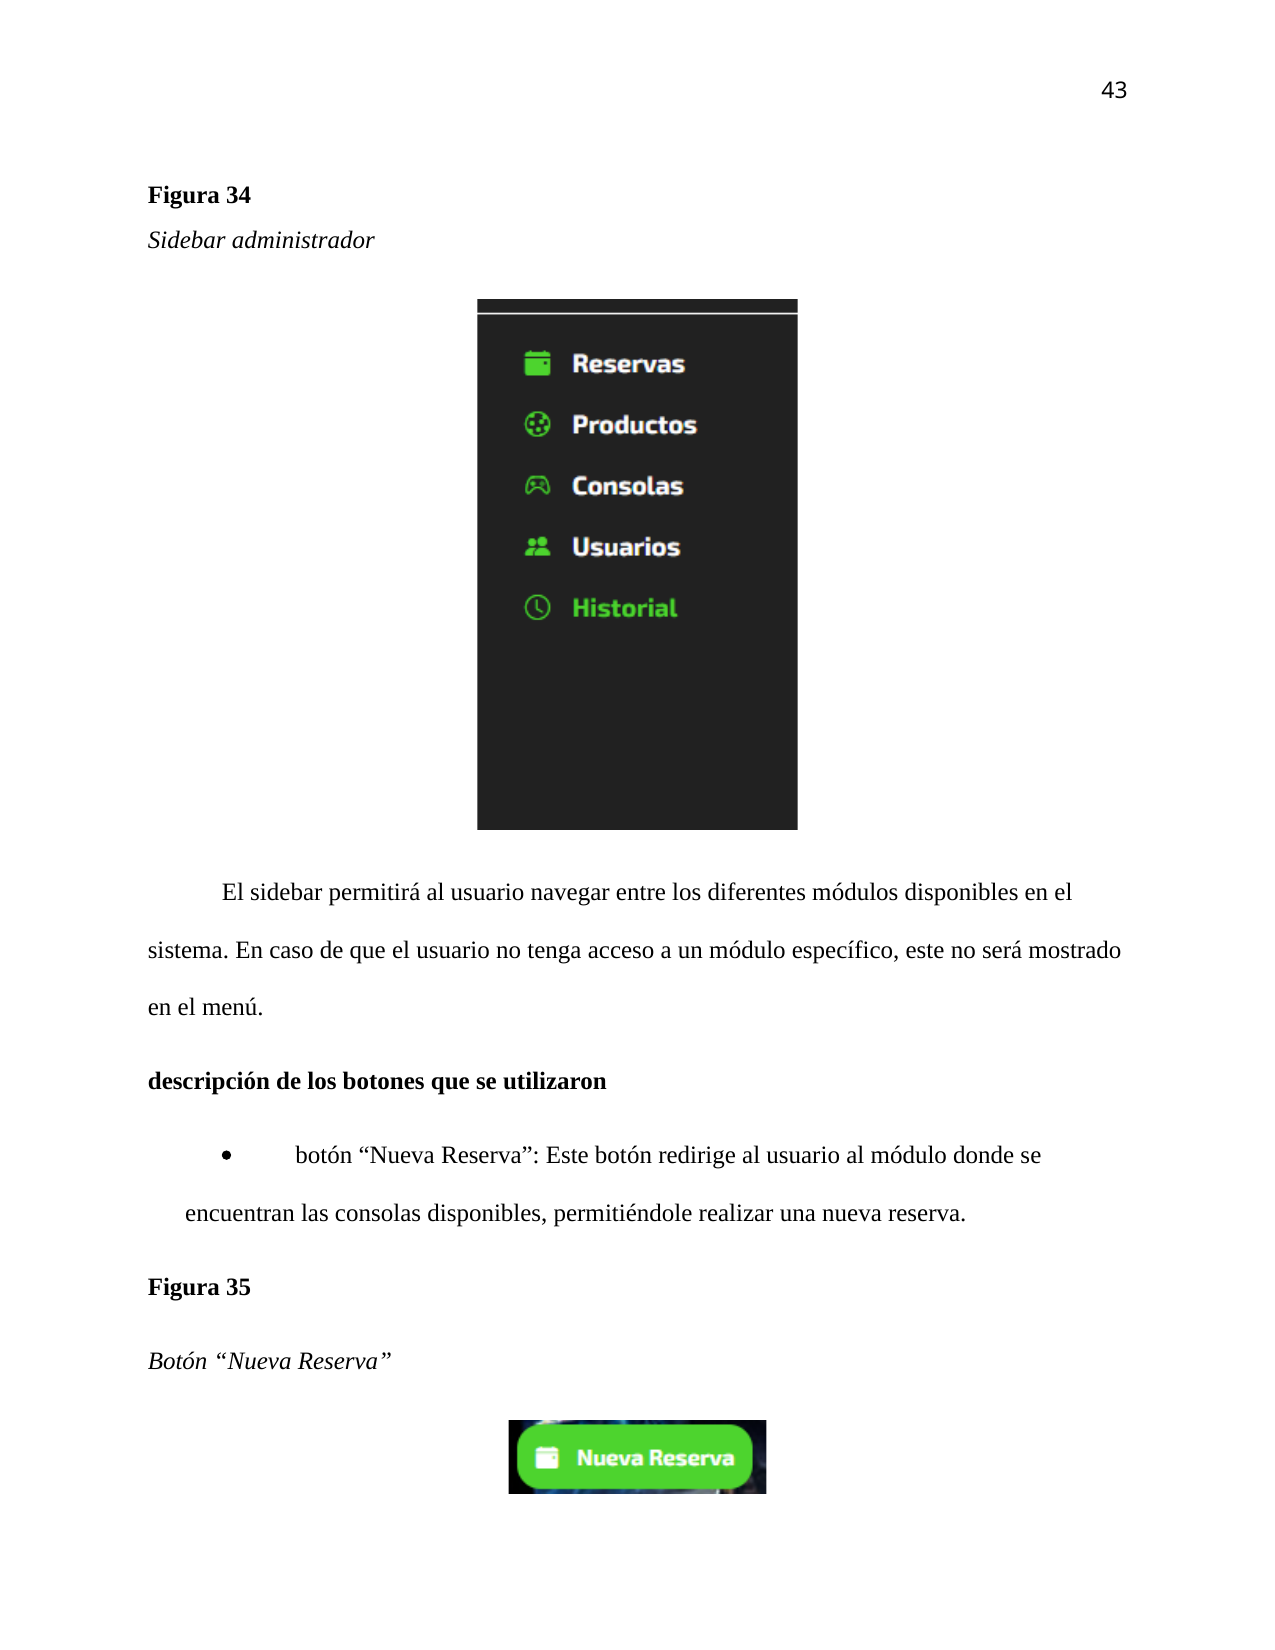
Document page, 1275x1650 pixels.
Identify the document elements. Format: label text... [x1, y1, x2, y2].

text Botón “Nueva Reserva” [148, 1346, 1127, 1375]
text Sidebar administrador [148, 225, 1127, 254]
picture [477, 299, 798, 830]
picture [508, 1420, 767, 1494]
text descripción de los botones que se utilizaron [148, 1066, 1127, 1095]
text Figura 34 [148, 180, 1127, 209]
list botón “Nueva Reserva”: Este botón redirige al usuario al módulo donde se encuentran las consolas disponibles, permitiéndole realizar una nueva reserva. [185, 1141, 1127, 1227]
text El sidebar permitirá al usuario navegar entre los diferentes módulos disponibles en el sistema. En caso de que el usuario no tenga acceso a un módulo específico, este no será mostrado en el menú. [148, 877, 1127, 1021]
text Figura 35 [148, 1272, 1127, 1301]
